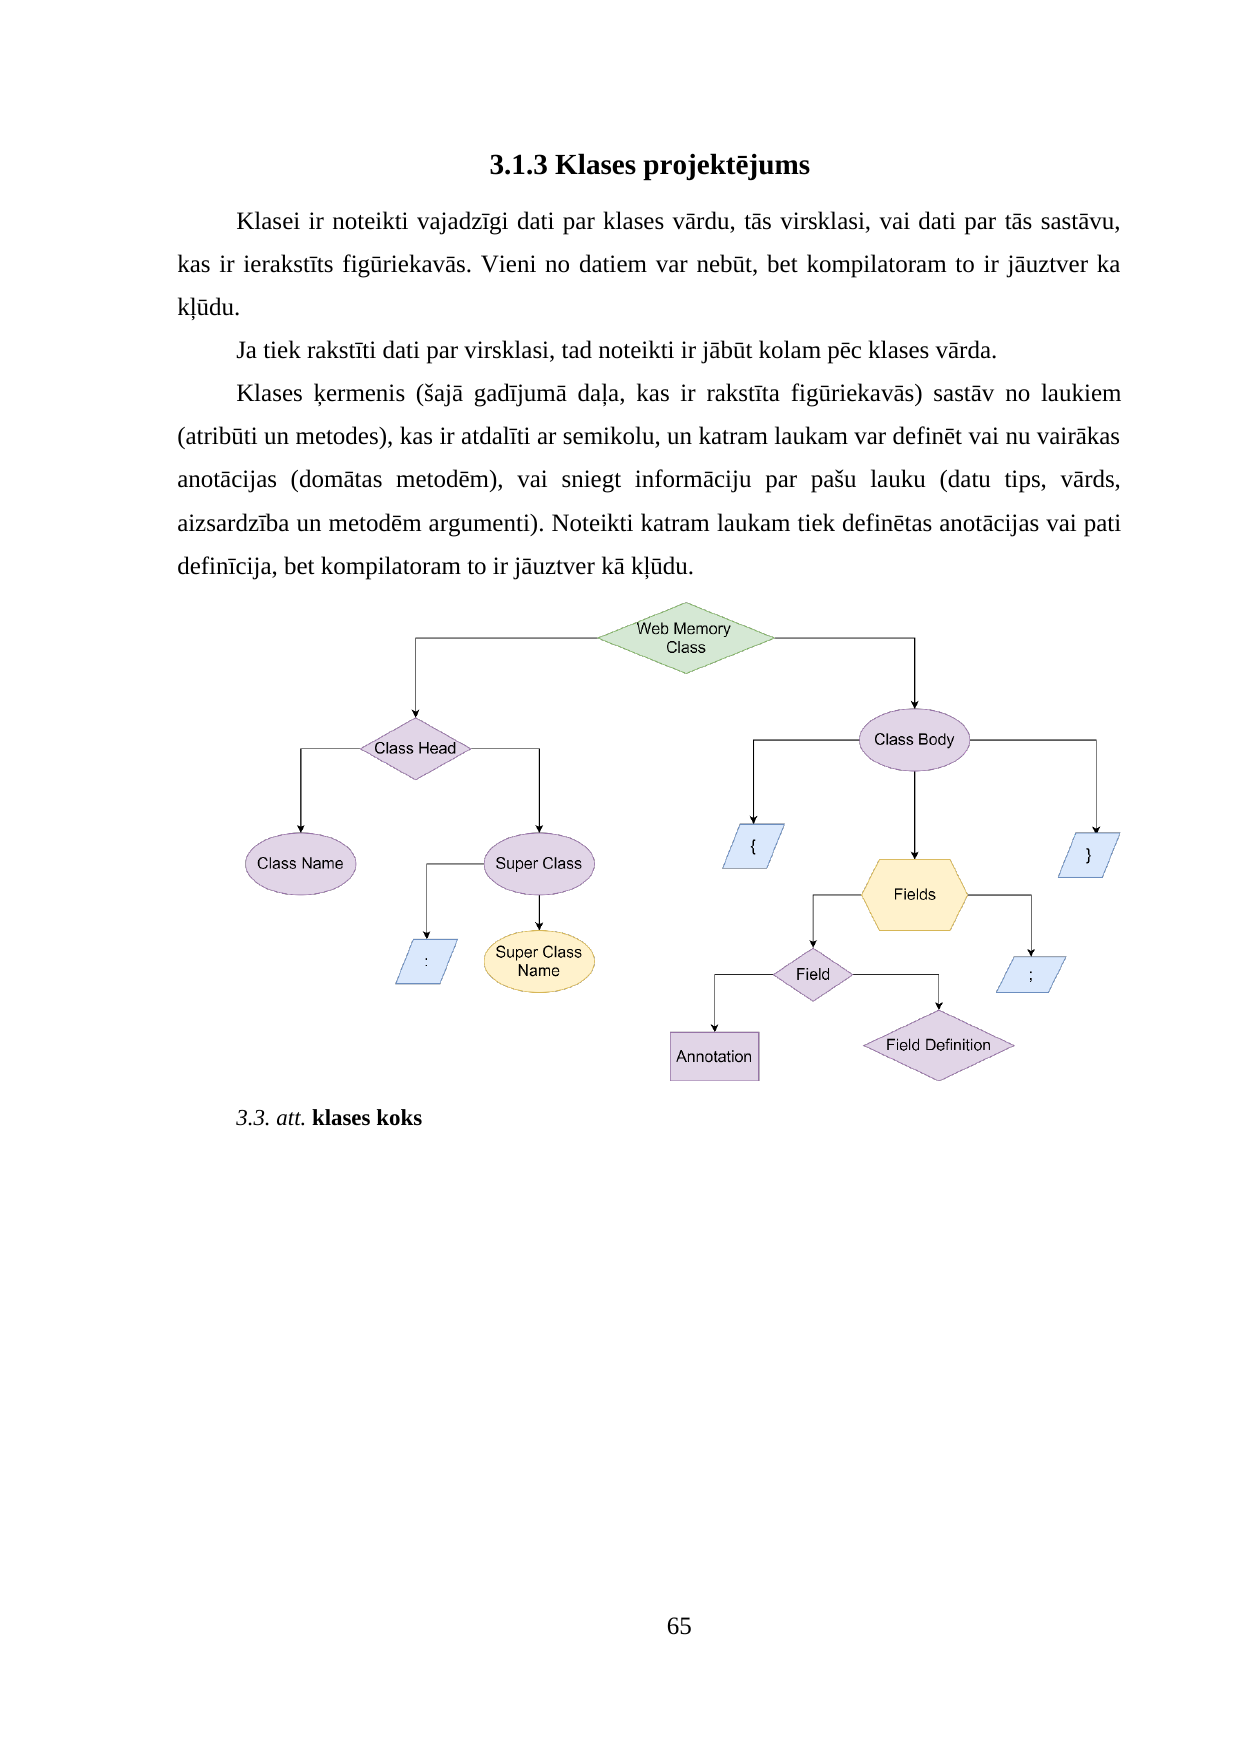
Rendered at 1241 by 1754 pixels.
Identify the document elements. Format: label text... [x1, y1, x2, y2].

text Ja tiek rakstīti dati par virsklasi, tad noteikti ir jābūt kolam pēc klases vārda. [177, 335, 1122, 364]
text Klasei ir noteikti vajadzīgi dati par klases vārdu, tās virsklasi, vai dati par tās sastāvu, kas ir ierakstīts figūriekavās. Vieni no datiem var nebūt, bet kompilatoram to ir jāuztver ka kļūdu. [177, 206, 1122, 321]
picture [236, 593, 1129, 1090]
subtitle 3.1.3 Klases projektējums [177, 147, 1122, 181]
text 3.3. att. klases koks [177, 1104, 1122, 1130]
text Klases ķermenis (šajā gadījumā daļa, kas ir rakstīta figūriekavās) sastāv no laukiem (atribūti un metodes), kas ir atdalīti ar semikolu, un katram laukam var definēt vai nu vairākas anotācijas (domātas metodēm), vai sniegt informāciju par pašu lauku (datu tips, vārds, aizsardzība un metodēm argumenti). Noteikti katram laukam tiek definētas anotācijas vai pati definīcija, bet kompilatoram to ir jāuztver kā kļūdu. [177, 378, 1122, 579]
